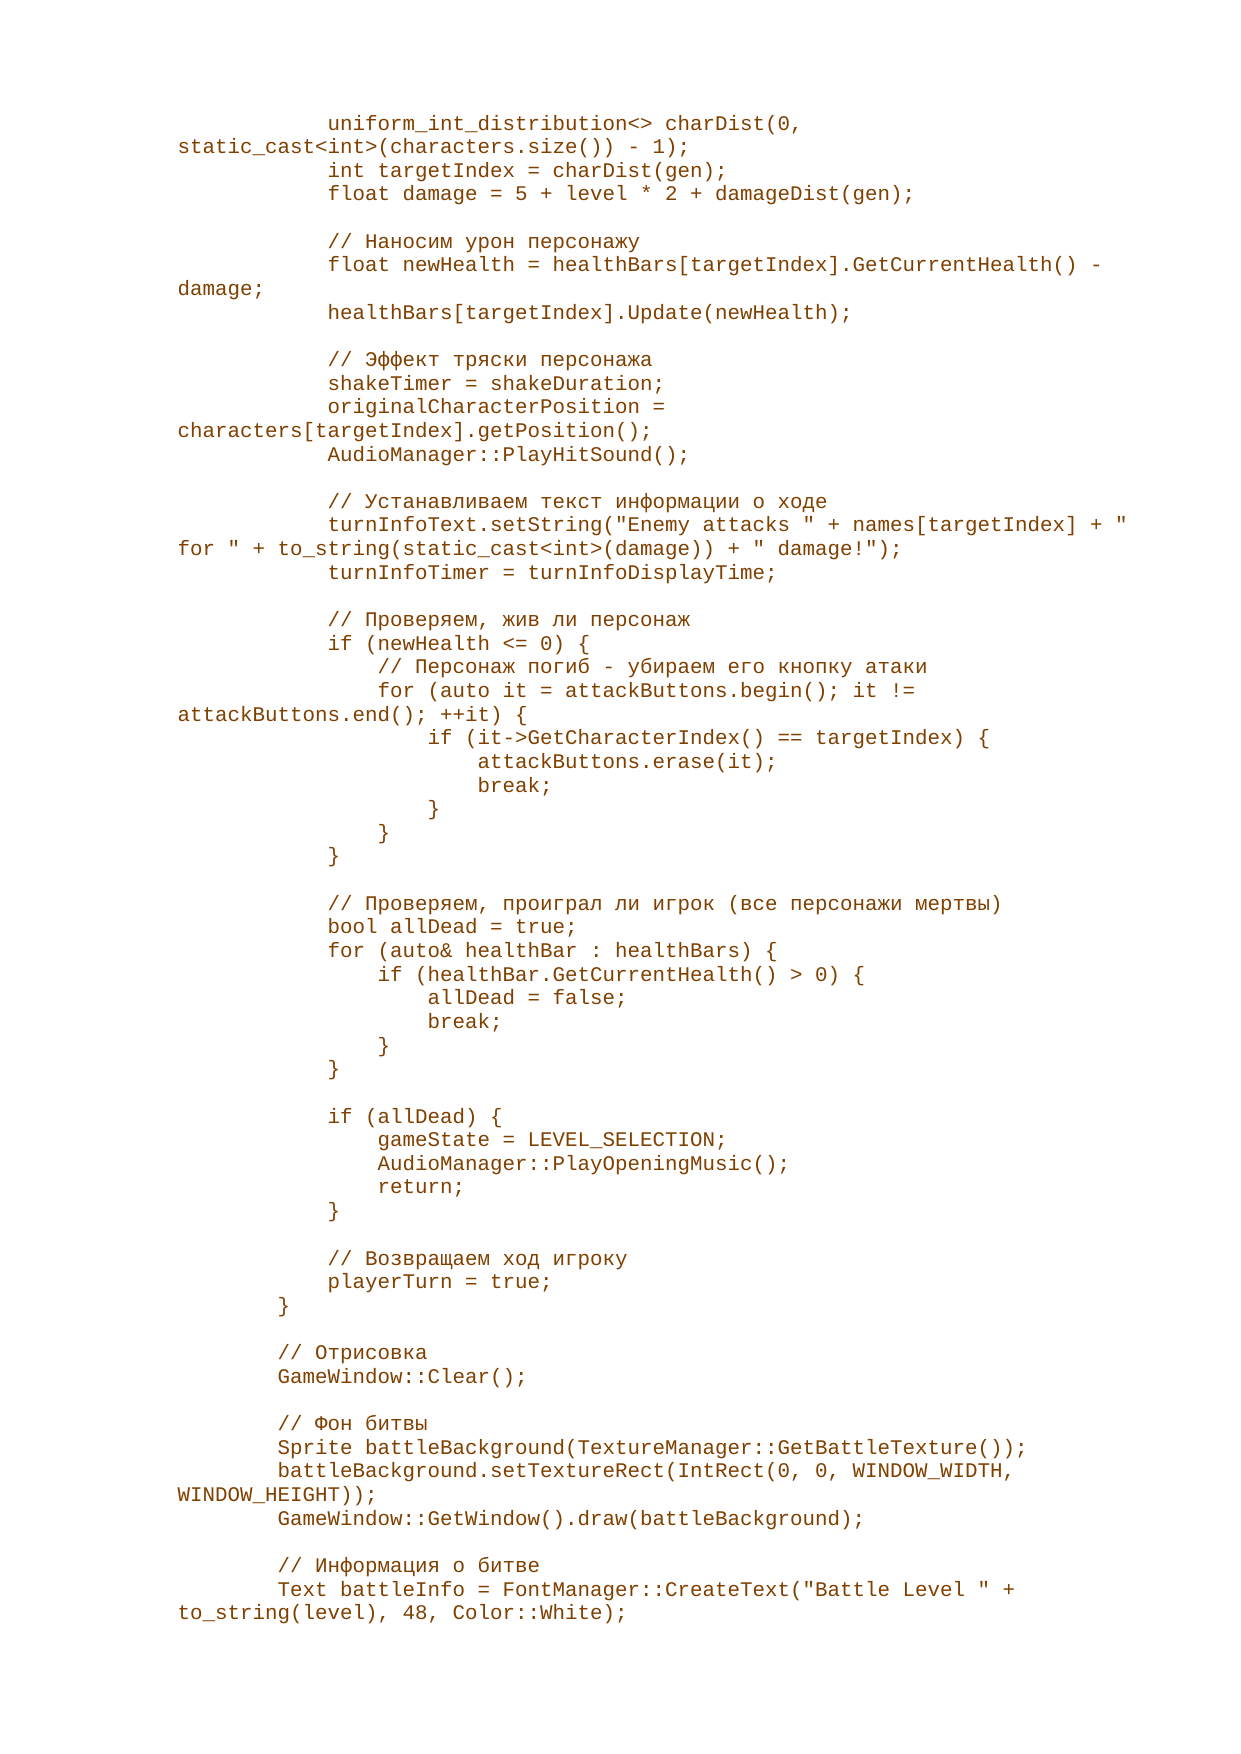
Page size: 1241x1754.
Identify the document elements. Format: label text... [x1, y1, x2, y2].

text for (auto it = attackButtons.begin(); it != attackButtons.end(); ++it) { [177, 680, 1152, 727]
text } [177, 1058, 1152, 1082]
text // Информация о битве [177, 1555, 1152, 1578]
text } [177, 798, 1152, 822]
text gameState = LEVEL_SELECTION; [177, 1129, 1152, 1153]
text allDead = false; [177, 987, 1152, 1011]
text // Проверяем, проиграл ли игрок (все персонажи мертвы) [177, 893, 1152, 916]
text int targetIndex = charDist(gen); [177, 160, 1152, 183]
text // Фон битвы [177, 1413, 1152, 1437]
text // Наносим урон персонажу [177, 231, 1152, 254]
text battleBackground.setTextureRect(IntRect(0, 0, WINDOW_WIDTH, WINDOW_HEIGHT)); [177, 1460, 1152, 1508]
text healthBars[targetIndex].Update(newHealth); [177, 302, 1152, 325]
text GameWindow::GetWindow().draw(battleBackground); [177, 1508, 1152, 1531]
text // Отрисовка [177, 1342, 1152, 1366]
text Sprite battleBackground(TextureManager::GetBattleTexture()); [177, 1437, 1152, 1460]
text if (it->GetCharacterIndex() == targetIndex) { [177, 727, 1152, 751]
text shakeTimer = shakeDuration; [177, 373, 1152, 396]
text } [177, 1295, 1152, 1318]
text AudioManager::PlayHitSound(); [177, 443, 1152, 467]
text // Эффект тряски персонажа [177, 349, 1152, 373]
text if (allDead) { [177, 1106, 1152, 1129]
text originalCharacterPosition = characters[targetIndex].getPosition(); [177, 396, 1152, 443]
text // Возвращаем ход игроку [177, 1247, 1152, 1271]
text turnInfoTimer = turnInfoDisplayTime; [177, 562, 1152, 585]
text attackButtons.erase(it); [177, 751, 1152, 774]
text if (healthBar.GetCurrentHealth() > 0) { [177, 964, 1152, 987]
text for (auto& healthBar : healthBars) { [177, 940, 1152, 964]
text bool allDead = true; [177, 916, 1152, 940]
text // Проверяем, жив ли персонаж [177, 609, 1152, 633]
text AudioManager::PlayOpeningMusic(); [177, 1153, 1152, 1177]
text // Устанавливаем текст информации о ходе [177, 491, 1152, 514]
text playerTurn = true; [177, 1271, 1152, 1295]
text break; [177, 1011, 1152, 1035]
text // Персонаж погиб - убираем его кнопку атаки [177, 656, 1152, 680]
text return; [177, 1177, 1152, 1200]
text } [177, 822, 1152, 846]
text if (newHealth <= 0) { [177, 633, 1152, 656]
text uniform_int_distribution<> charDist(0, static_cast<int>(characters.size()) - 1); [177, 112, 1152, 160]
text float newHealth = healthBars[targetIndex].GetCurrentHealth() - damage; [177, 254, 1152, 302]
text } [177, 846, 1152, 869]
text } [177, 1035, 1152, 1058]
text GameWindow::Clear(); [177, 1366, 1152, 1389]
text break; [177, 774, 1152, 798]
text } [177, 1200, 1152, 1224]
text turnInfoText.setString("Enemy attacks " + names[targetIndex] + " for " + to_string(static_cast<int>(damage)) + " damage!"); [177, 514, 1152, 562]
text float damage = 5 + level * 2 + damageDist(gen); [177, 183, 1152, 207]
text Text battleInfo = FontManager::CreateText("Battle Level " + to_string(level), 48, Color::White); [177, 1578, 1152, 1626]
